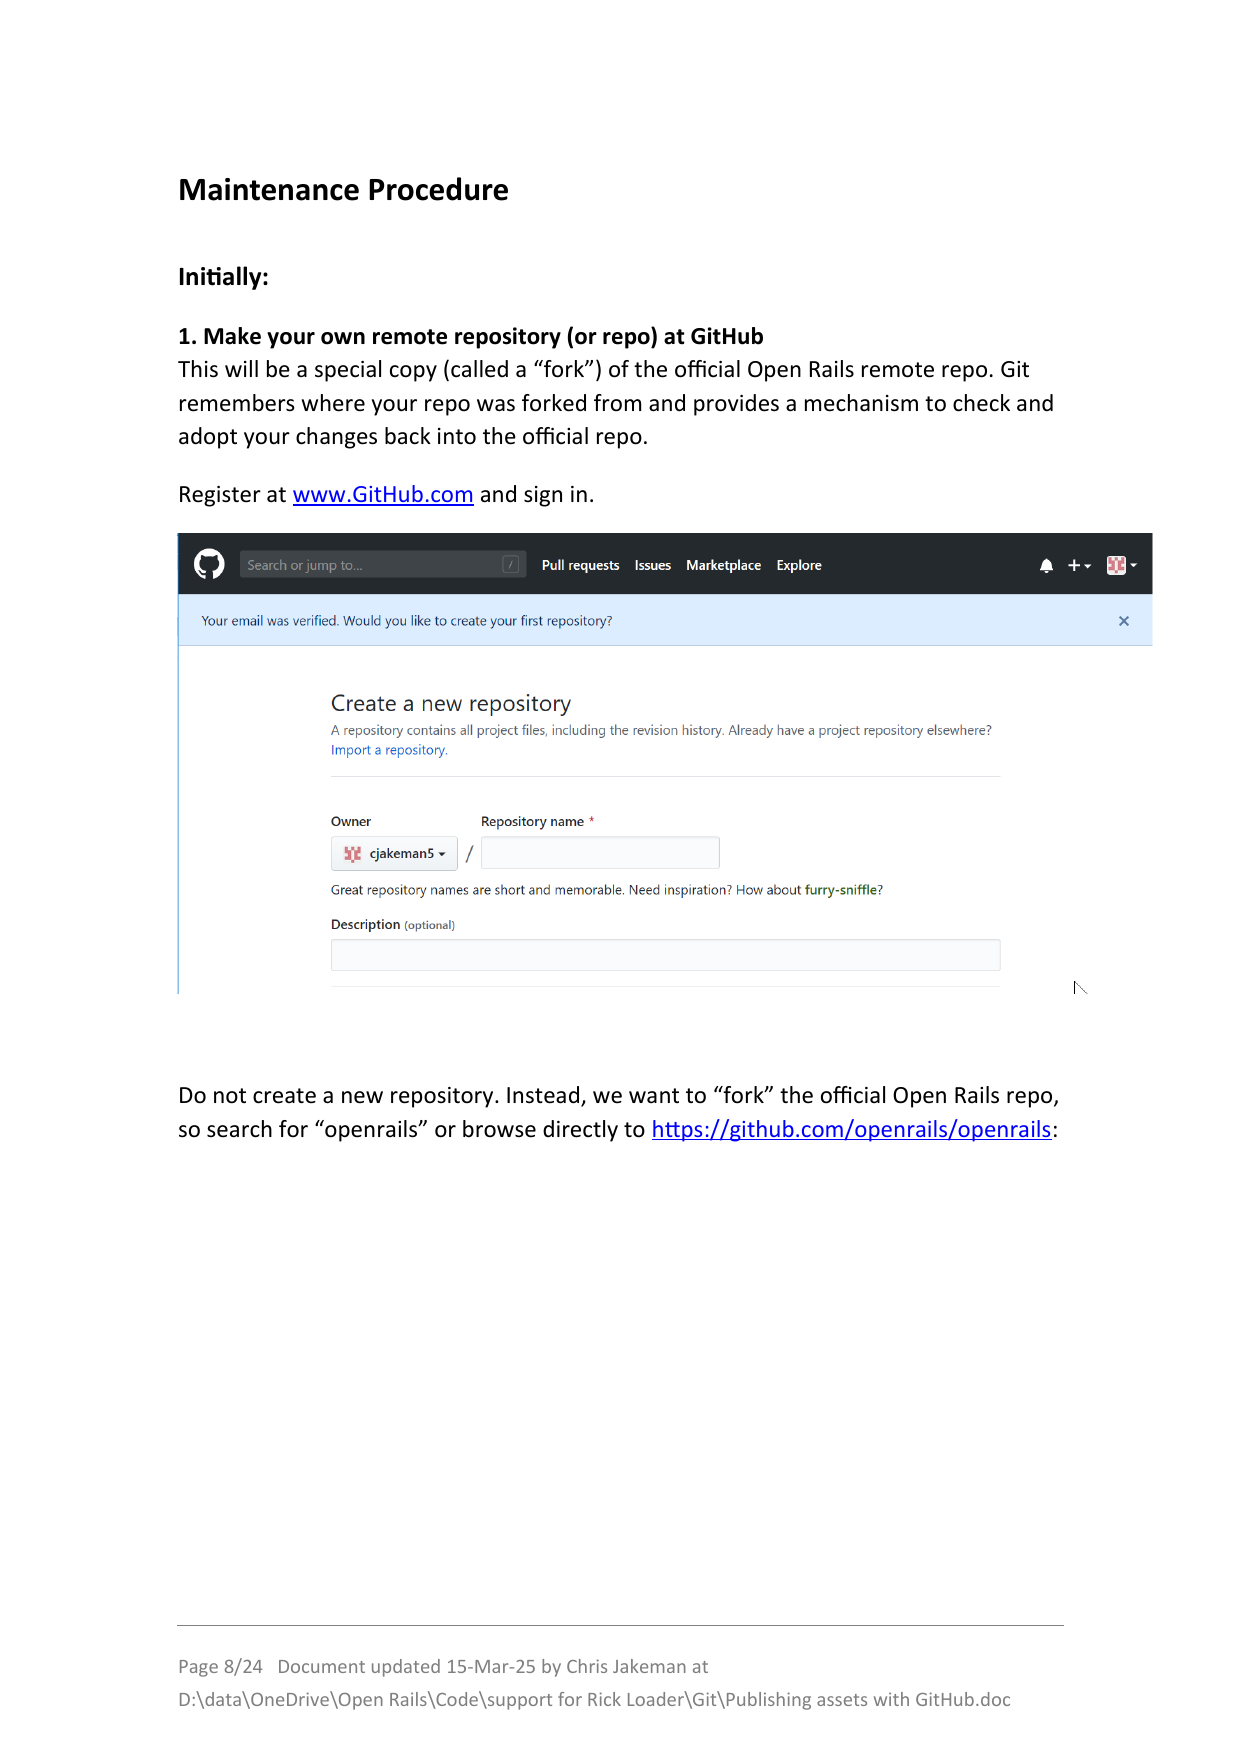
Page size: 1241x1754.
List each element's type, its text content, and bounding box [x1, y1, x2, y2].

subtitle Maintenance Procedure [178, 168, 1063, 209]
text Do not create a new repository. Instead, we want to “fork” the official Open Rails repo, so search for “openrails” or browse directly to https://github.com/openrails/openrails: [178, 1077, 1063, 1143]
text This will be a special copy (called a “fork”) of the official Open Rails remote repo. Git remembers where your repo was forked from and provides a mechanism to check and adopt your changes back into the official repo. [178, 351, 1063, 451]
text Register at www.GitHub.com and sign in. [178, 476, 1063, 509]
subtitle Initially: [178, 259, 1063, 292]
subtitle 1. Make your own remote repository (or repo) at GitHub [178, 317, 1063, 351]
picture [177, 533, 1153, 994]
